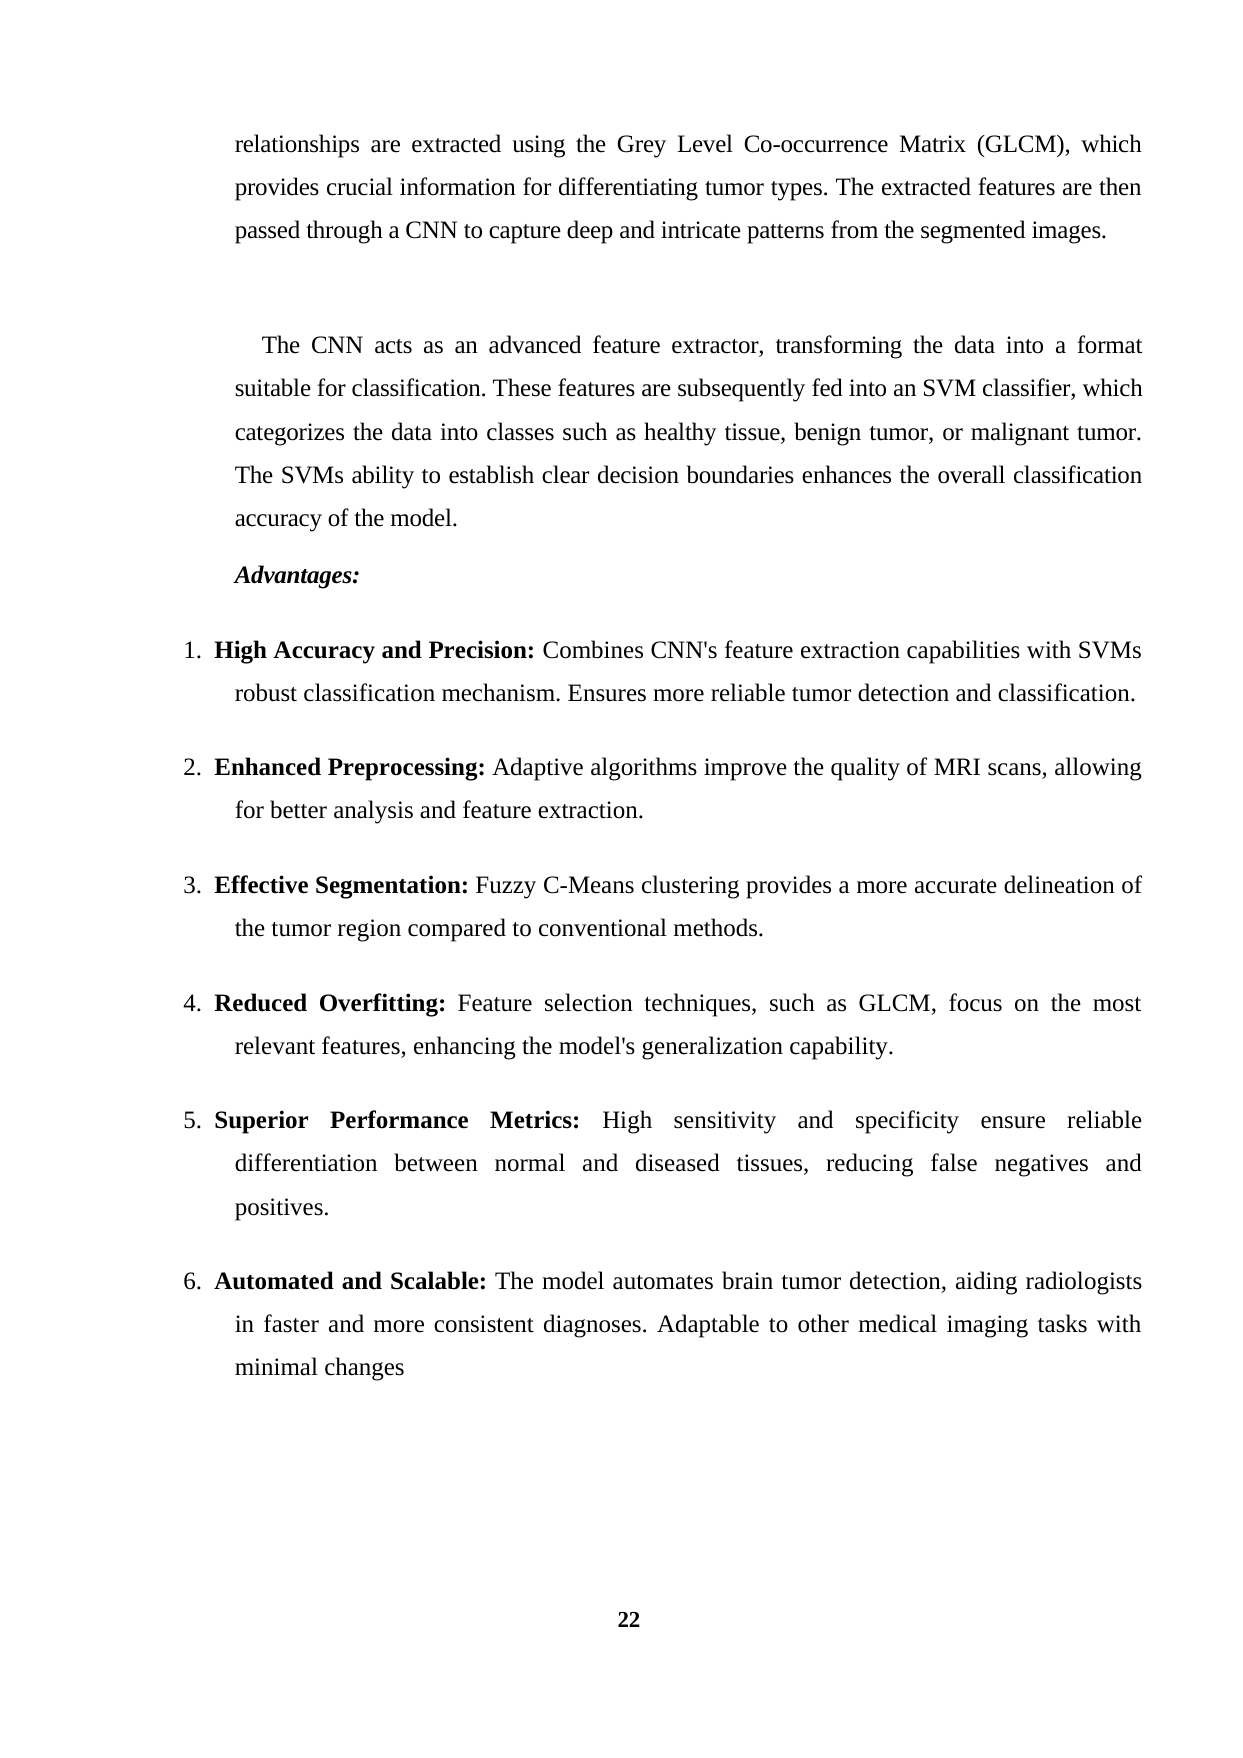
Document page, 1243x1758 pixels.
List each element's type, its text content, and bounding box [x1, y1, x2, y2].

list Automated and Scalable: The model automates brain tumor detection, aiding radiologists in faster and more consistent diagnoses. Adaptable to other medical imaging tasks with minimal changes [183, 1266, 1143, 1381]
list High Accuracy and Precision: Combines CNN's feature extraction capabilities with SVMs robust classification mechanism. Ensures more reliable tumor detection and classification. [183, 635, 1143, 707]
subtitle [234, 129, 1143, 244]
subtitle Advantages: [234, 560, 1143, 589]
subtitle The CNN acts as an advanced feature extractor, transforming the data into a format suitable for classification. These features are subsequently fed into an SVM classifier, which categorizes the data into classes such as healthy tissue, benign tumor, or malignant tumor. The SVMs ability to establish clear decision boundaries enhances the overall classification accuracy of the model. [234, 330, 1143, 532]
list Superior Performance Metrics: High sensitivity and specificity ensure reliable differentiation between normal and diseased tissues, reducing false negatives and positives. [183, 1105, 1143, 1220]
list Enhanced Preprocessing: Adaptive algorithms improve the quality of MRI scans, allowing for better analysis and feature extraction. [183, 752, 1143, 824]
list Effective Segmentation: Fuzzy C-Means clustering provides a more accurate delineation of the tumor region compared to conventional methods. [183, 870, 1143, 942]
list Reduced Overfitting: Feature selection techniques, such as GLCM, focus on the most relevant features, enhancing the model's generalization capability. [183, 988, 1143, 1059]
